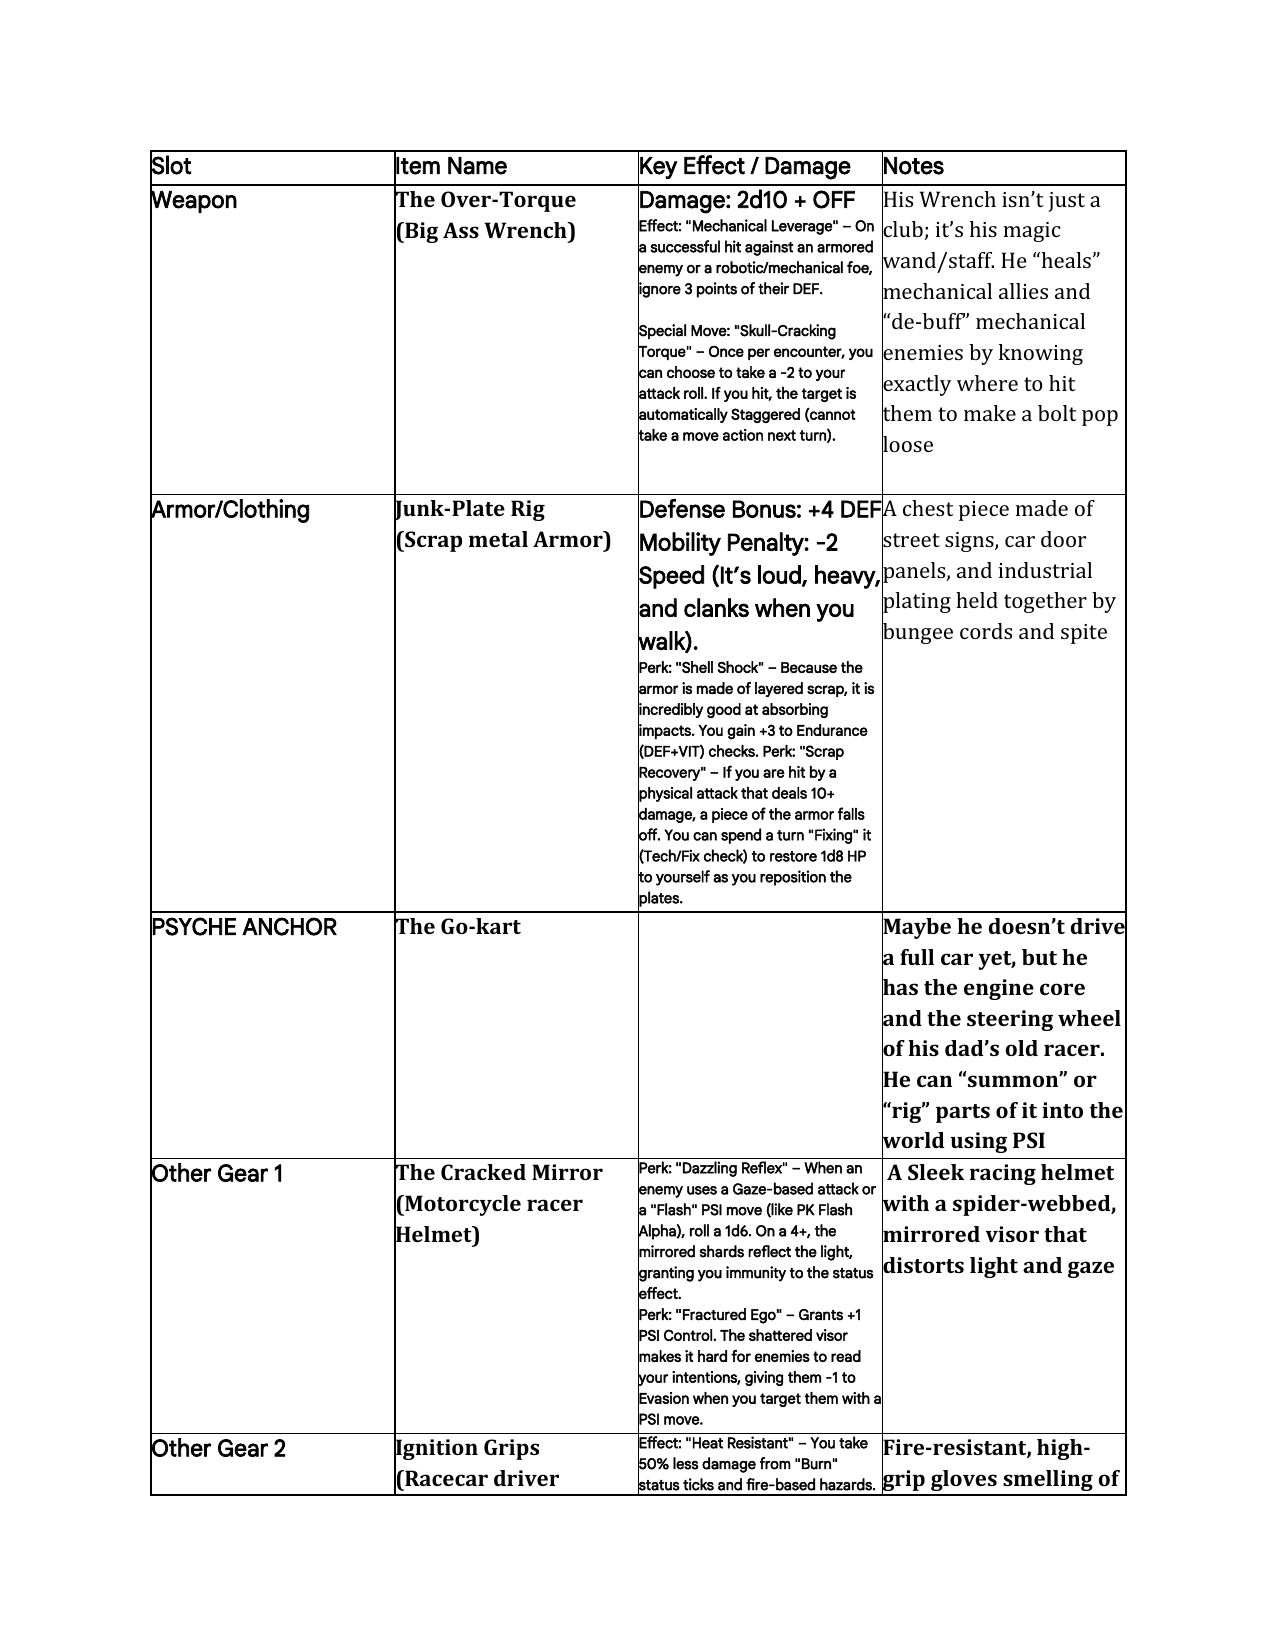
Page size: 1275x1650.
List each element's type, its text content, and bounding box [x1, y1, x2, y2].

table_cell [639, 1434, 882, 1494]
table_cell A Sleek racing helmet with a spider-webbed, mirrored visor that distorts light and gaze [883, 1159, 1125, 1432]
table_cell Perk: "Dazzling Reflex" – When an enemy uses a Gaze-based attack or a "Flash" PSI move (like PK Flash Alpha), roll a 1d6. On a 4+, the mirrored shards reflect the light, granting you immunity to the status effect. Perk: "Fractured Ego" – Grants +1 PSI Control. The shattered visor makes it hard for enemies to read your intentions, giving them -1 to Evasion when you target them with a PSI move. [639, 1159, 882, 1432]
table_cell PSYCHE ANCHOR [152, 913, 394, 1157]
table_cell Other Gear 1 [152, 1159, 394, 1432]
table_cell The Go-kart [396, 913, 638, 1157]
table_header Key Effect / Damage [639, 152, 882, 184]
table_header Notes [883, 152, 1125, 184]
table_cell His Wrench isn’t just a club; it’s his magic wand/staff. He “heals” mechanical allies and “de-buff” mechanical enemies by knowing exactly where to hit them to make a bolt pop loose [883, 186, 1125, 493]
table_cell Other Gear 2 [152, 1434, 394, 1494]
table_cell Armor/Clothing [152, 495, 394, 911]
table_cell Defense Bonus: +4 DEF Mobility Penalty: -2 Speed (It’s loud, heavy, and clanks when you walk). Perk: "Shell Shock" – Because the armor is made of layered scrap, it is incredibly good at absorbing impacts. You gain +3 to Endurance (DEF+VIT) checks. Perk: "Scrap Recovery" – If you are hit by a physical attack that deals 10+ damage, a piece of the armor falls off. You can spend a turn "Fixing" it (Tech/Fix check) to restore 1d8 HP to yourself as you reposition the plates. [639, 495, 882, 911]
table_cell Junk-Plate Rig (Scrap metal Armor) [396, 495, 638, 911]
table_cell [396, 1434, 638, 1494]
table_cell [883, 1434, 1125, 1494]
table_header Item Name [396, 152, 638, 184]
table_cell [639, 913, 882, 1157]
table_cell Damage: 2d10 + OFF Effect: "Mechanical Leverage" – On a successful hit against an armored enemy or a robotic/mechanical foe, ignore 3 points of their DEF. Special Move: "Skull-Cracking Torque" – Once per encounter, you can choose to take a -2 to your attack roll. If you hit, the target is automatically Staggered (cannot take a move action next turn). [639, 186, 882, 493]
table_cell Maybe he doesn’t drive a full car yet, but he has the engine core and the steering wheel of his dad’s old racer. He can “summon” or “rig” parts of it into the world using PSI [883, 913, 1125, 1157]
table_header Slot [152, 152, 394, 184]
table_cell A chest piece made of street signs, car door panels, and industrial plating held together by bungee cords and spite [883, 495, 1125, 911]
table_cell The Over-Torque (Big Ass Wrench) [396, 186, 638, 493]
table_cell The Cracked Mirror (Motorcycle racer Helmet) [396, 1159, 638, 1432]
table_cell Weapon [152, 186, 394, 493]
